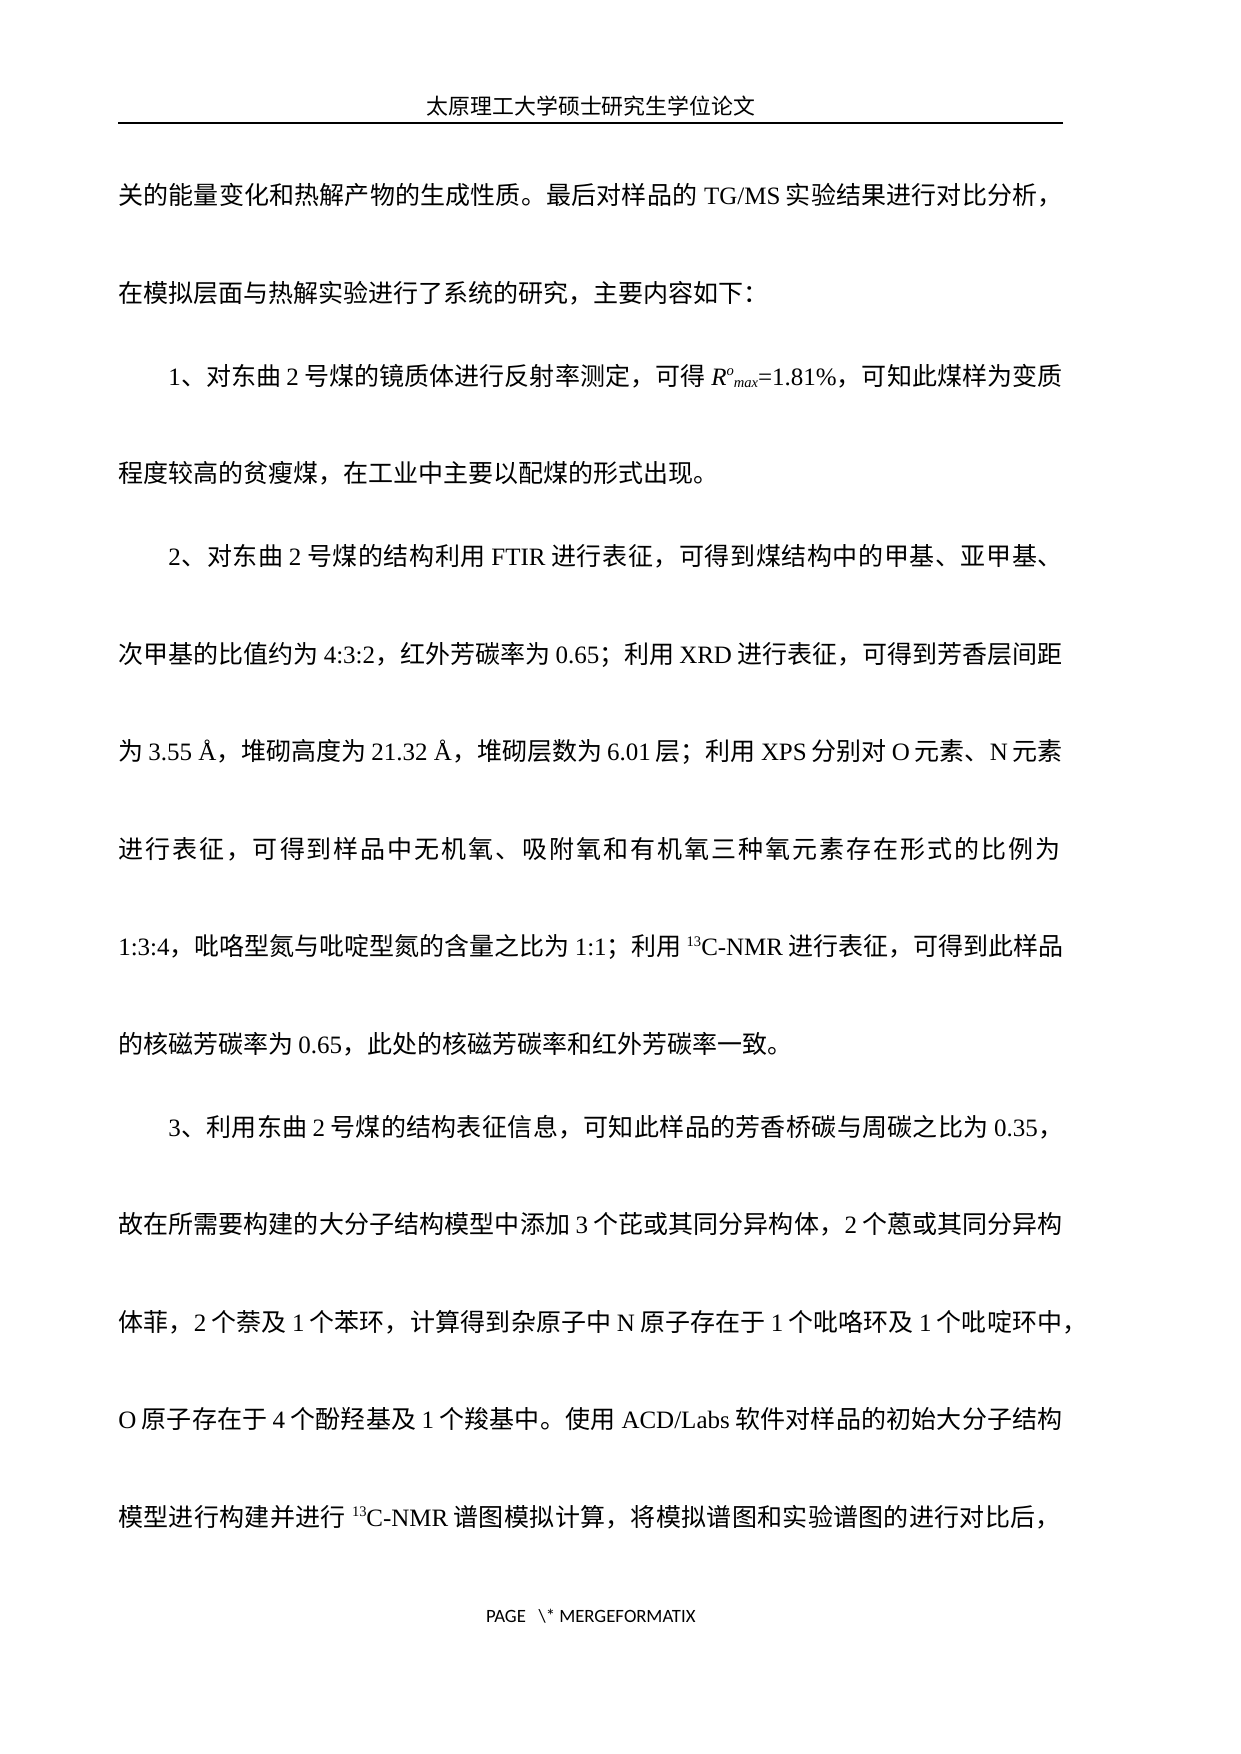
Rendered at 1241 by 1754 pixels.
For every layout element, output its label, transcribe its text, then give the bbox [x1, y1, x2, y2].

text 1、对东曲2号煤的镜质体进行反射率测定，可得Romax=1.81%，可知此煤样为变质程度较高的贫瘦煤，在工业中主要以配煤的形式出现。 [118, 342, 1063, 504]
text 2、对东曲2号煤的结构利用FTIR进行表征，可得到煤结构中的甲基、亚甲基、次甲基的比值约为4:3:2，红外芳碳率为0.65；利用XRD进行表征，可得到芳香层间距为3.55 Å，堆砌高度为21.32 Å，堆砌层数为6.01层；利用XPS分别对O元素、N元素进行表征，可得到样品中无机氧、吸附氧和有机氧三种氧元素存在形式的比例为1:3:4，吡咯型氮与吡啶型氮的含量之比为1:1；利用13C-NMR进行表征，可得到此样品的核磁芳碳率为0.65，此处的核磁芳碳率和红外芳碳率一致。 [118, 522, 1063, 1075]
